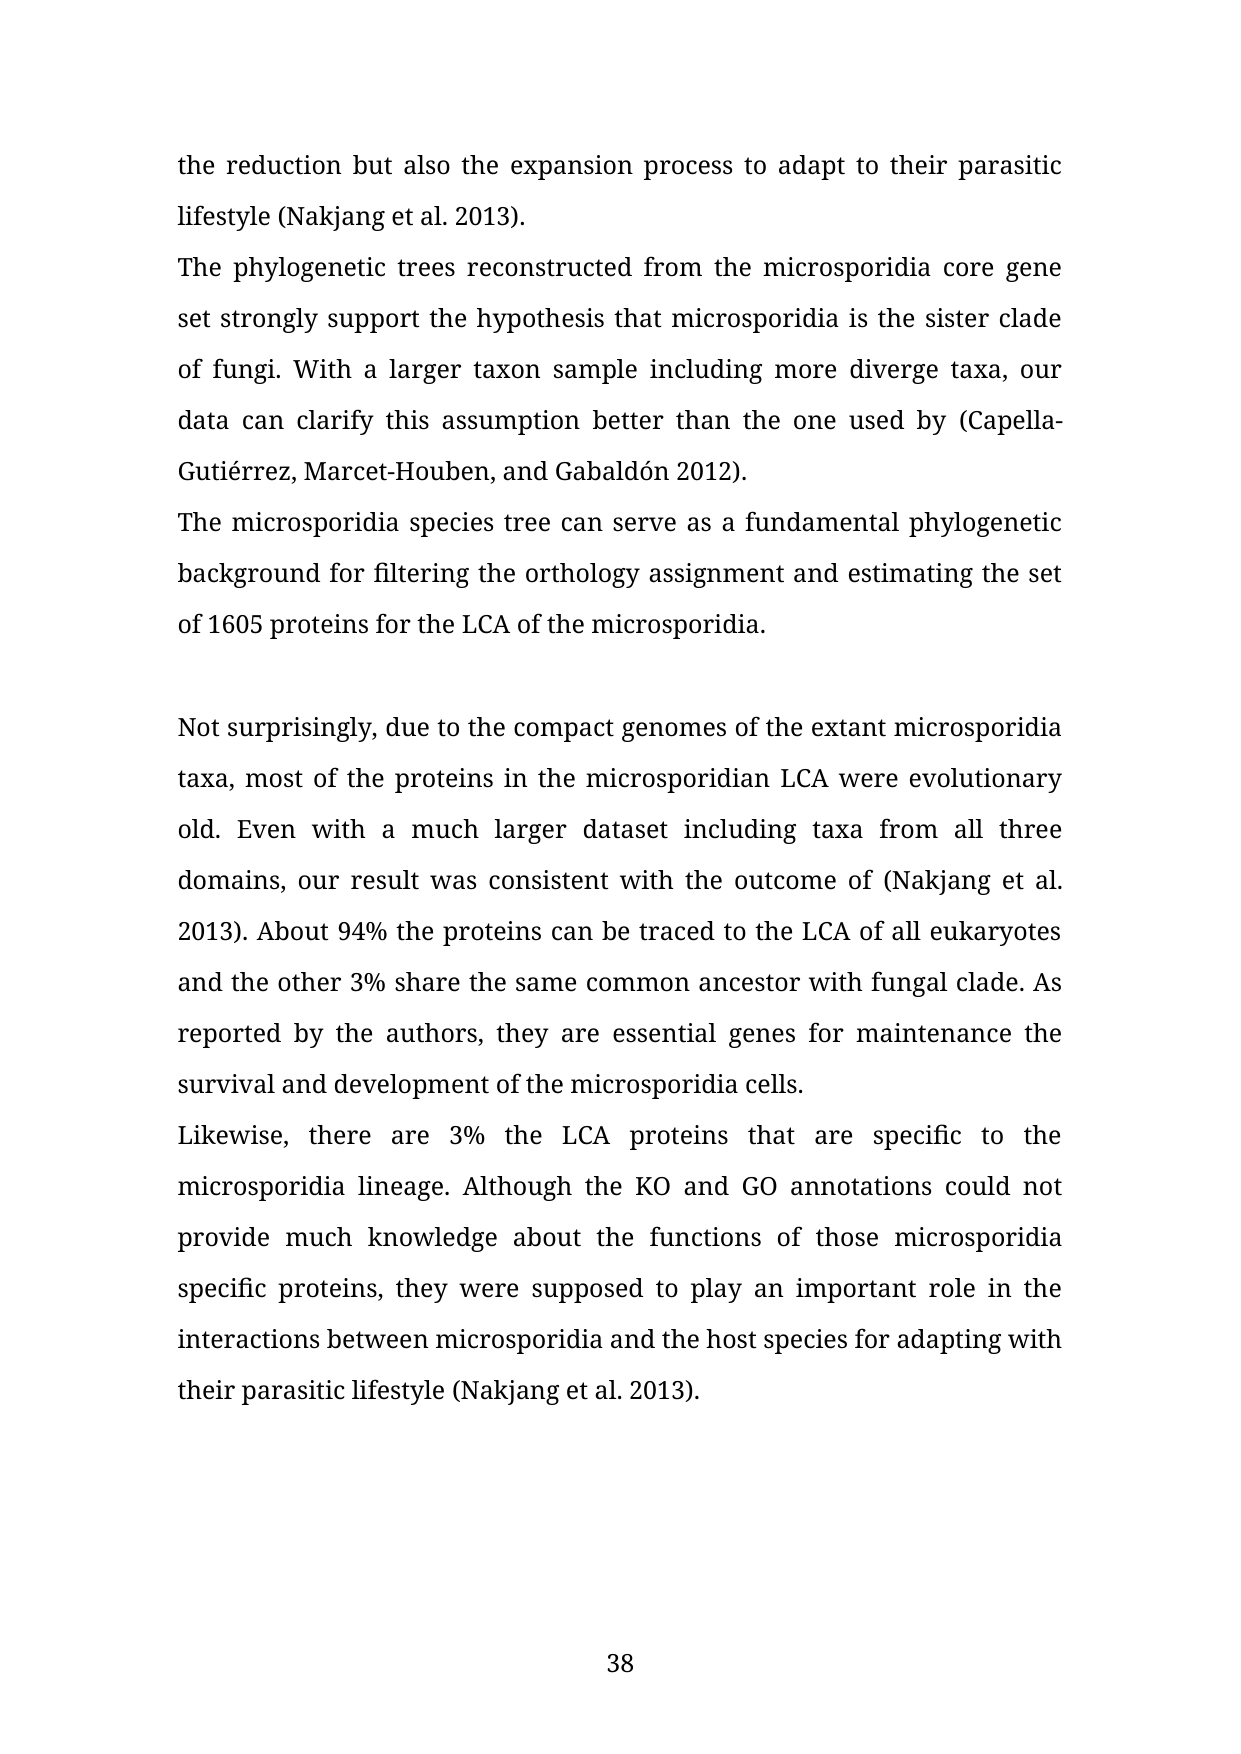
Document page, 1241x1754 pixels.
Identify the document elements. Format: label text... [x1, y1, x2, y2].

text The microsporidia species tree can serve as a fundamental phylogenetic background for filtering the orthology assignment and estimating the set of 1605 proteins for the LCA of the microsporidia. [177, 505, 1063, 641]
text Likewise, there are 3% the LCA proteins that are specific to the microsporidia lineage. Although the KO and GO annotations could not provide much knowledge about the functions of those microsporidia specific proteins, they were supposed to play an important role in the interactions between microsporidia and the host species for adapting with their parasitic lifestyle (Nakjang et al. 2013). [177, 1117, 1063, 1407]
text The phylogenetic trees reconstructed from the microsporidia core gene set strongly support the hypothesis that microsporidia is the sister clade of fungi. With a larger taxon sample including more diverge taxa, our data can clarify this assumption better than the one used by (Capella-Gutiérrez, Marcet-Houben, and Gabaldón 2012). [177, 250, 1063, 488]
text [177, 148, 1063, 233]
text Not surprisingly, due to the compact genomes of the extant microsporidia taxa, most of the proteins in the microsporidian LCA were evolutionary old. Even with a much larger dataset including taxa from all three domains, our result was consistent with the outcome of (Nakjang et al. 2013). About 94% the proteins can be traced to the LCA of all eukaryotes and the other 3% share the same common ancestor with fungal clade. As reported by the authors, they are essential genes for maintenance the survival and development of the microsporidia cells. [177, 709, 1063, 1101]
